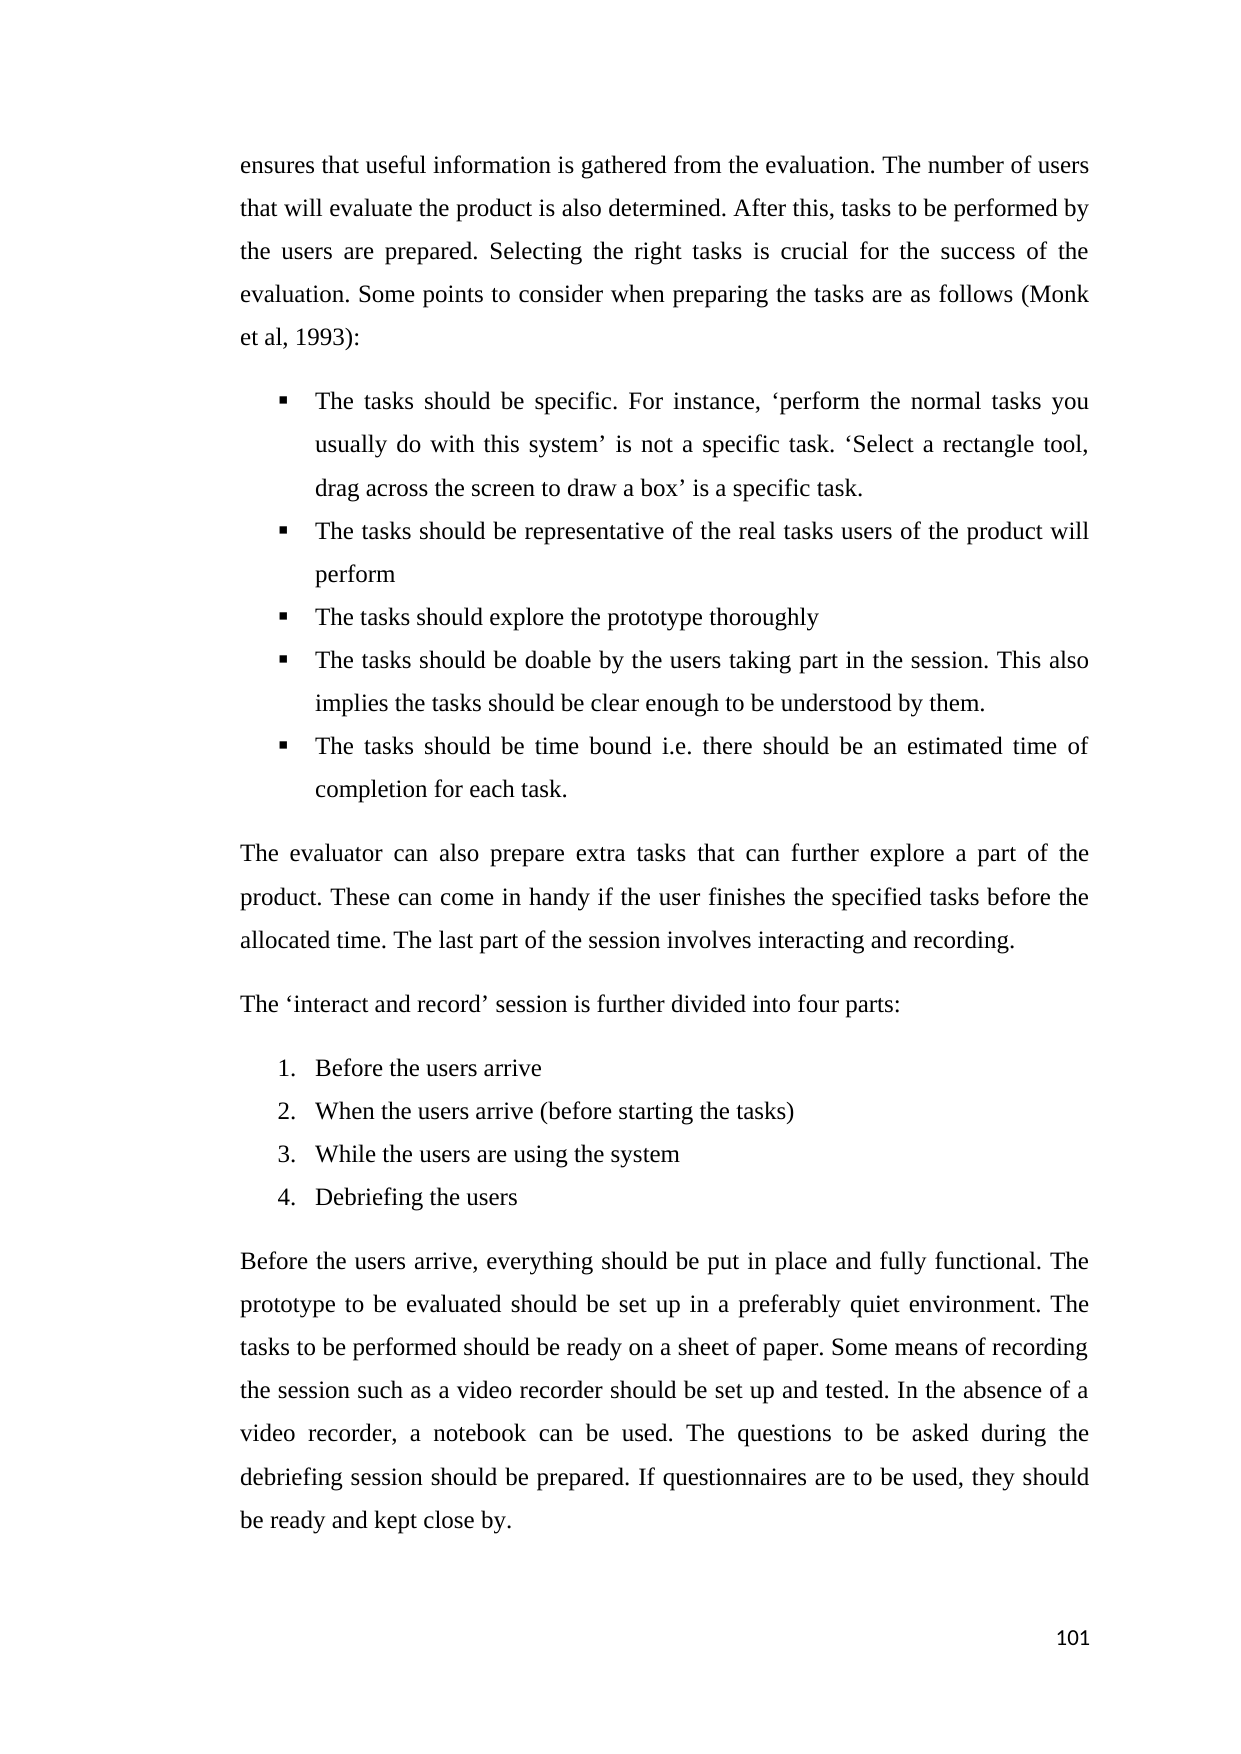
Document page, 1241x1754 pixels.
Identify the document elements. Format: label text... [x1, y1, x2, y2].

list When the users arrive (before starting the tasks) [277, 1096, 1090, 1124]
list While the users are using the system [277, 1139, 1090, 1168]
text Before the users arrive, everything should be put in place and fully functional. The prototype to be evaluated should be set up in a preferably quiet environment. The tasks to be performed should be ready on a sheet of paper. Some means of recording the session such as a video recorder should be set up and tested. In the absence of a video recorder, a notebook can be used. The questions to be asked during the debriefing session should be prepared. If questionnaires are to be used, they should be ready and kept close by. [240, 1246, 1090, 1533]
list Debriefing the users [277, 1182, 1090, 1211]
list The tasks should be doable by the users taking part in the session. This also implies the tasks should be clear enough to be understood by them. [277, 645, 1090, 717]
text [240, 150, 1090, 351]
text The ‘interact and record’ session is further divided into four parts: [240, 989, 1090, 1017]
list The tasks should be specific. For instance, ‘perform the normal tasks you usually do with this system’ is not a specific task. ‘Select a rectangle tool, drag across the screen to draw a box’ is a specific task. [277, 386, 1090, 501]
list The tasks should be representative of the real tasks users of the product will perform [277, 516, 1090, 588]
list The tasks should explore the prototype thoroughly [277, 602, 1090, 631]
list Before the users arrive [277, 1053, 1090, 1081]
text The evaluator can also prepare extra tasks that can further explore a part of the product. These can come in handy if the user finishes the specified tasks before the allocated time. The last part of the session involves interacting and recording. [240, 838, 1090, 953]
list The tasks should be time bound i.e. there should be an estimated time of completion for each task. [277, 731, 1090, 803]
